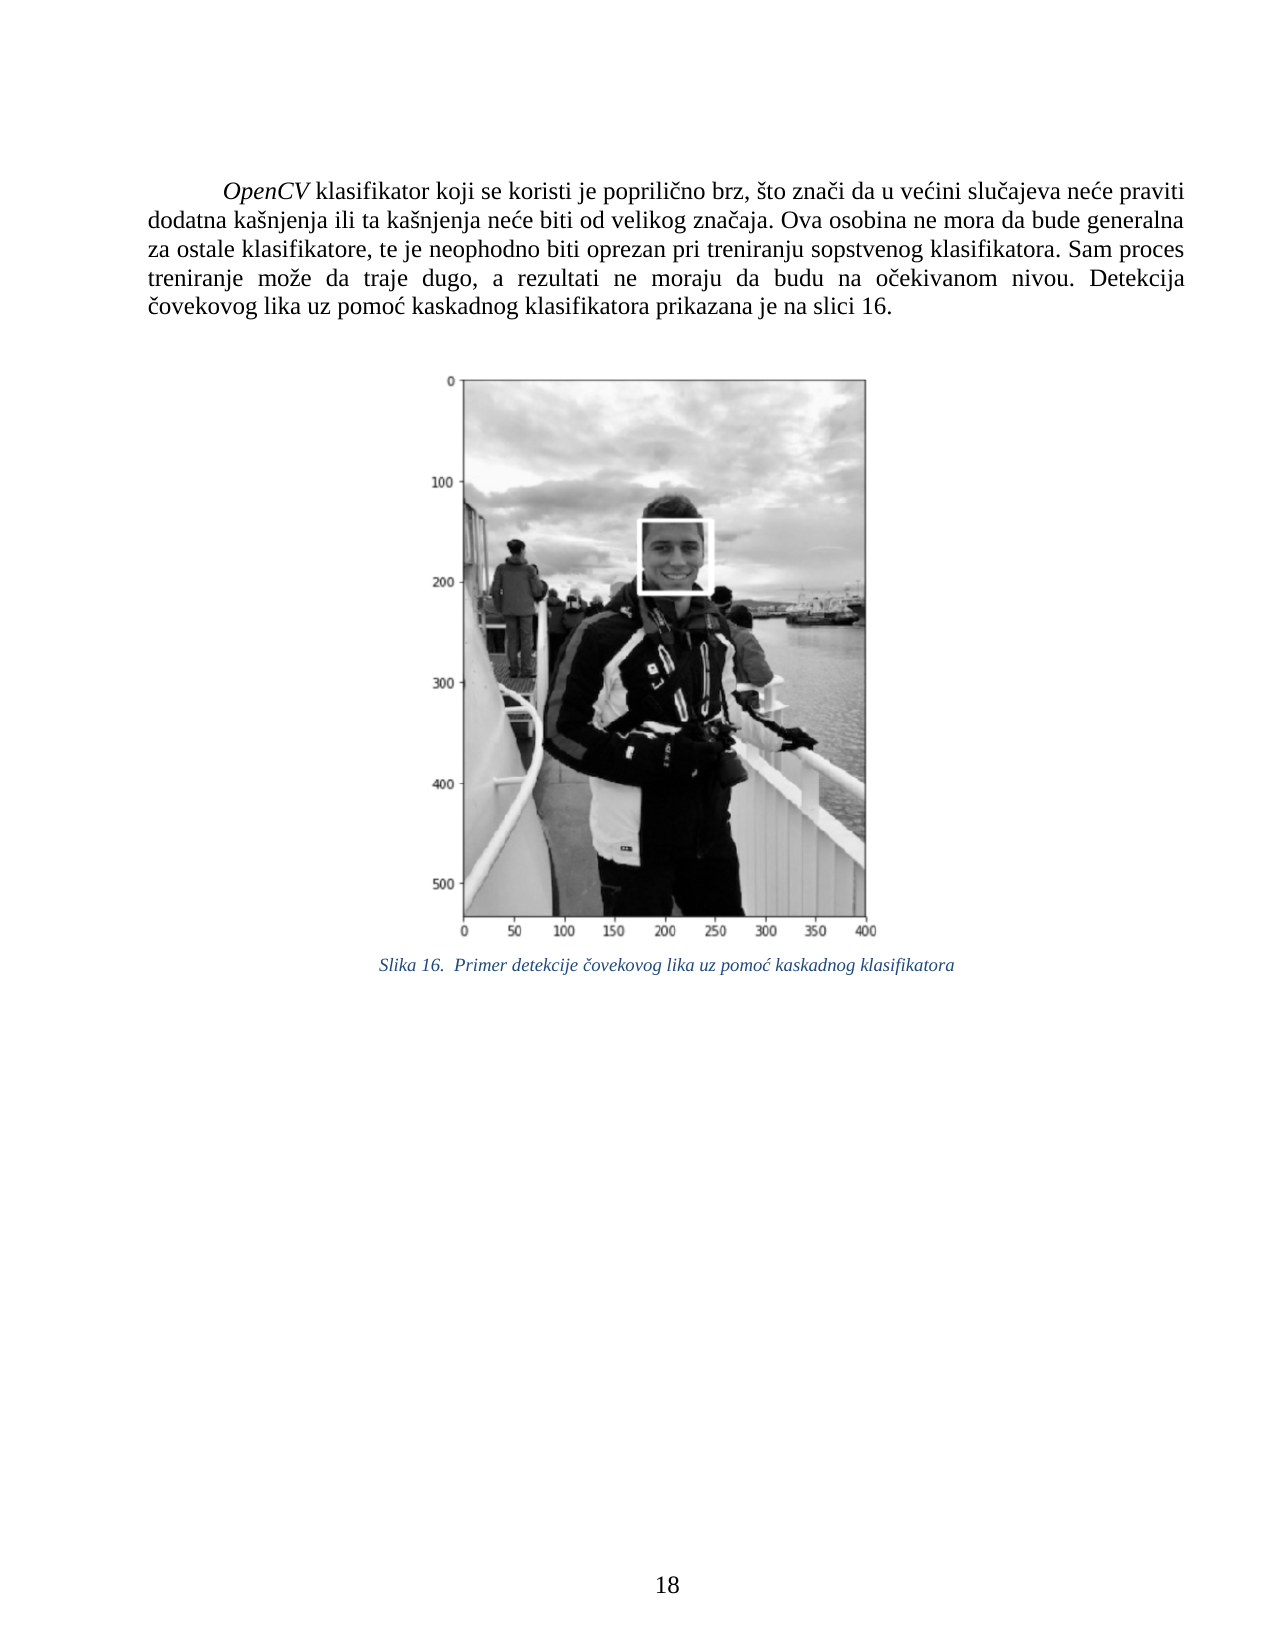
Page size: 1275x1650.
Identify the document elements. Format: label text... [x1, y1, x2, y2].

picture [412, 348, 922, 955]
text OpenCV klasifikator koji se koristi je poprilično brz, što znači da u većini slučajeva neće praviti dodatna kašnjenja ili ta kašnjenja neće biti od velikog značaja. Ova osobina ne mora da bude generalna za ostale klasifikatore, te je neophodno biti oprezan pri treniranju sopstvenog klasifikatora. Sam proces treniranje može da traje dugo, a rezultati ne moraju da budu na očekivanom nivou. Detekcija čovekovog lika uz pomoć kaskadnog klasifikatora prikazana je na slici 16. [148, 176, 1186, 320]
